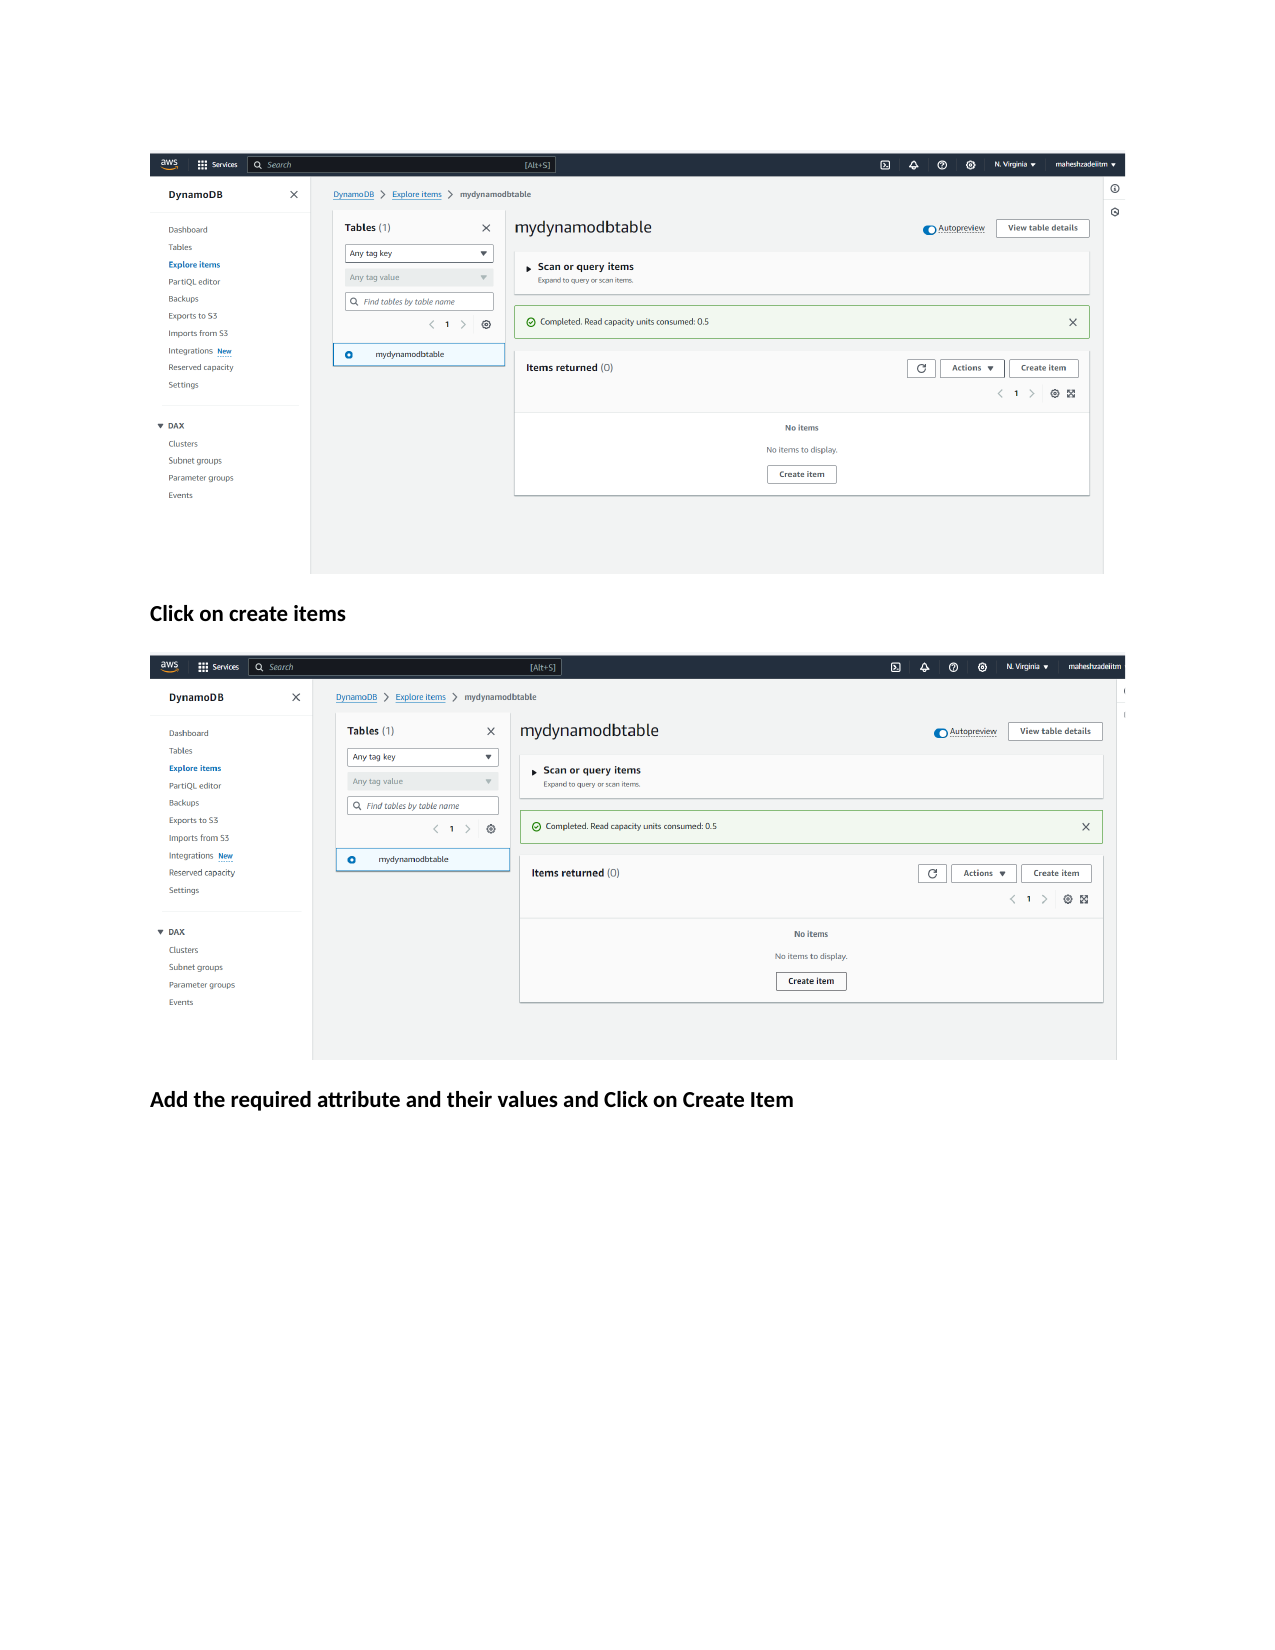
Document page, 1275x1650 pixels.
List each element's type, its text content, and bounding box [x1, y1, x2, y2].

text Click on create items [150, 599, 1125, 627]
picture [150, 150, 1125, 574]
text Add the required attribute and their values and Click on Create Item [150, 1085, 1125, 1113]
picture [150, 652, 1125, 1060]
